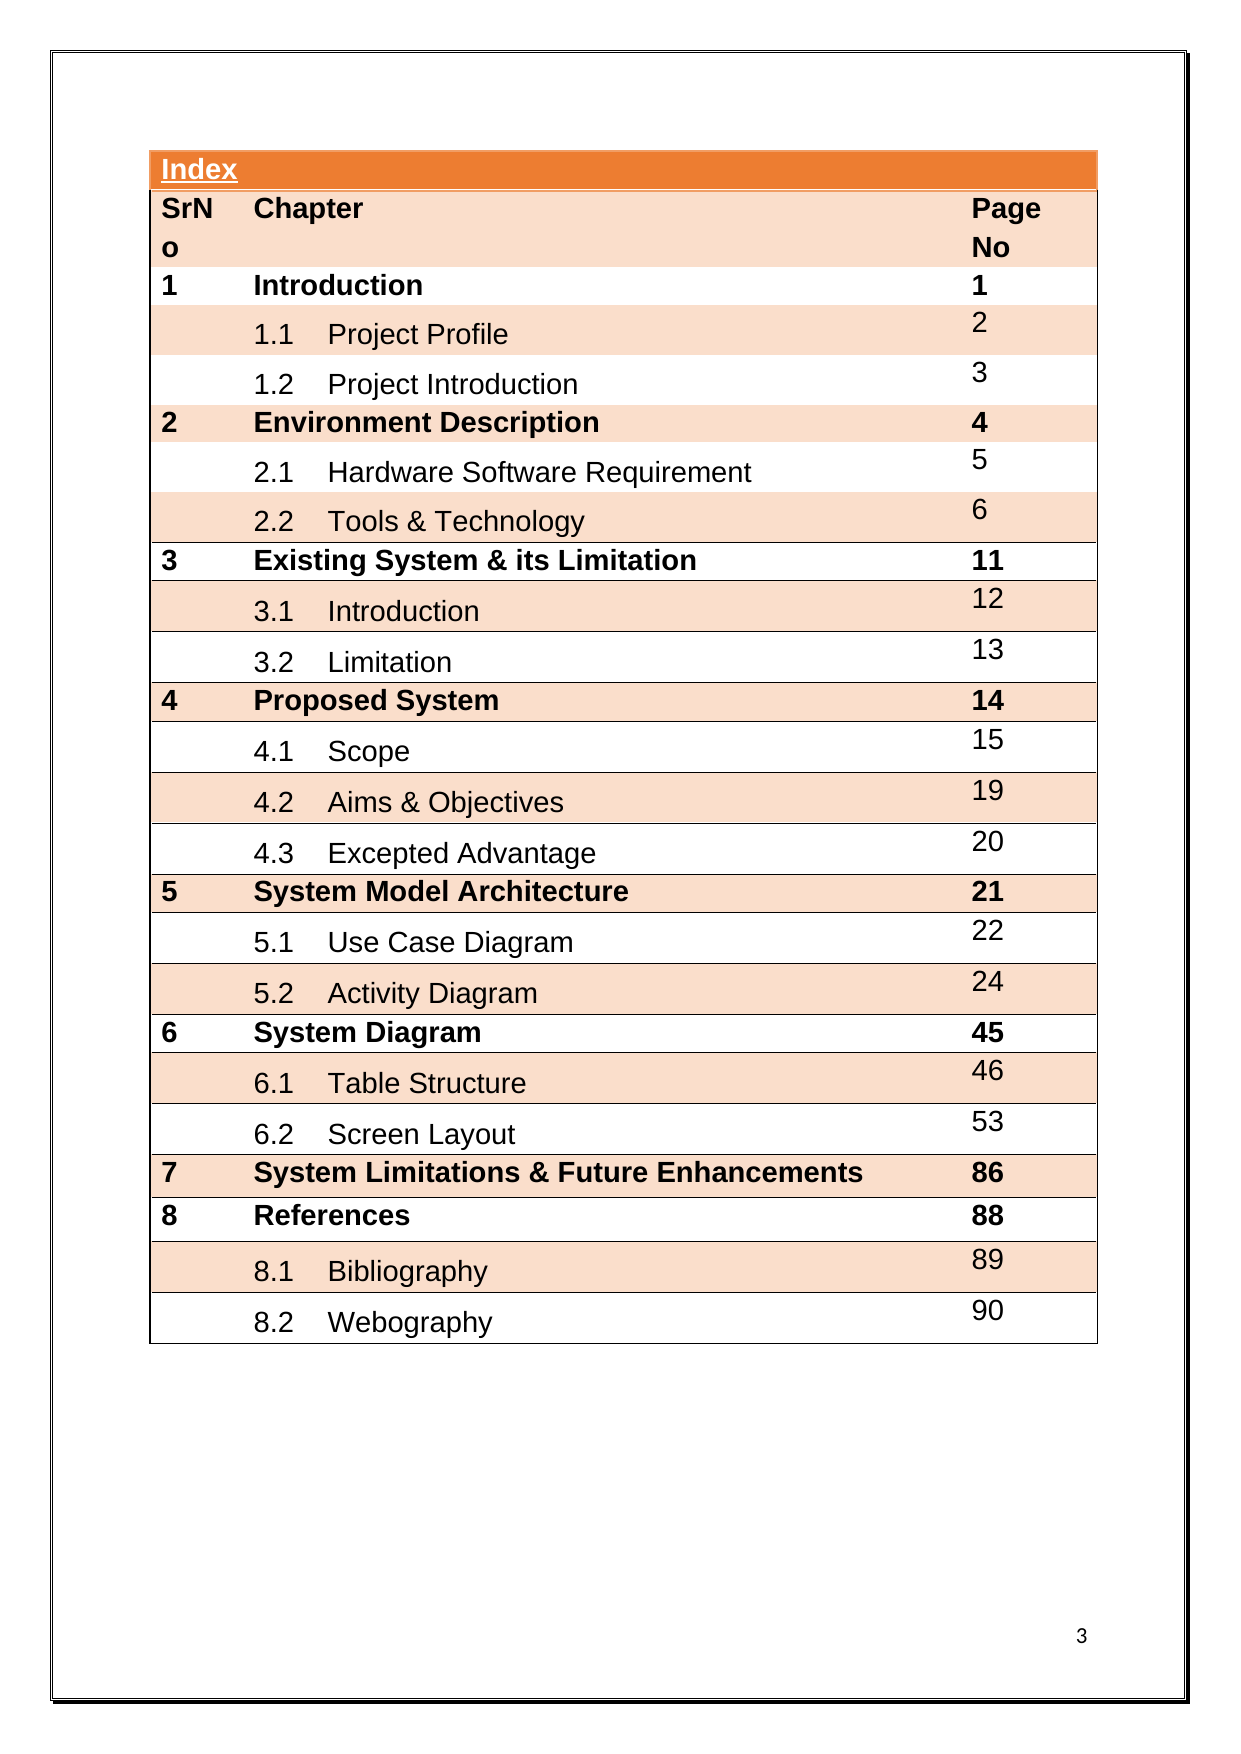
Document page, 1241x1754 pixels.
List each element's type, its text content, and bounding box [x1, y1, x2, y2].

table_cell [151, 492, 242, 542]
table_cell Excepted Advantage [316, 824, 960, 873]
table_cell 14 [960, 682, 1097, 721]
table_cell Hardware Software Requirement [316, 442, 960, 492]
table_cell 1.2 [242, 355, 316, 405]
table_cell Existing System & its Limitation [242, 543, 960, 580]
table_cell Proposed System [242, 683, 960, 721]
table_cell System Diagram [242, 1015, 960, 1052]
table_cell Use Case Diagram [316, 913, 960, 963]
table_cell [151, 824, 242, 873]
table_cell 6.1 [242, 1053, 316, 1103]
table_cell 3.1 [242, 581, 316, 631]
table_cell 89 [960, 1241, 1097, 1292]
table_cell Environment Description [242, 405, 960, 442]
table_cell [151, 913, 242, 963]
table_cell 11 [960, 542, 1097, 580]
table_cell 8.1 [242, 1242, 316, 1292]
table_cell SrNo [151, 191, 242, 267]
table_cell 22 [960, 912, 1097, 963]
table_cell 15 [960, 721, 1097, 772]
table_cell Screen Layout [316, 1104, 960, 1154]
table_cell 6 [960, 492, 1097, 542]
table_cell 45 [960, 1014, 1097, 1052]
table_cell Table Structure [316, 1053, 960, 1103]
table_cell 1.1 [242, 305, 316, 355]
table_cell 4.2 [242, 773, 316, 822]
table_cell 88 [960, 1197, 1097, 1241]
table_cell 20 [960, 823, 1097, 873]
table_cell 5.2 [242, 964, 316, 1014]
table_cell 86 [960, 1154, 1097, 1197]
table_cell Introduction [242, 268, 960, 305]
table_cell 3 [960, 355, 1097, 405]
table_cell Scope [316, 722, 960, 772]
table_cell 53 [960, 1103, 1097, 1154]
table_cell 5.1 [242, 913, 316, 963]
table_cell 21 [960, 874, 1097, 912]
table_cell [151, 1104, 242, 1154]
table_cell 46 [960, 1052, 1097, 1103]
table_cell [151, 581, 242, 631]
table_cell 5 [960, 442, 1097, 492]
table_cell 2 [151, 405, 242, 442]
table_cell 4.3 [242, 824, 316, 873]
table_cell Bibliography [316, 1242, 960, 1292]
table_cell Page No [960, 192, 1097, 267]
table_cell [151, 1242, 242, 1292]
table_cell 2 [960, 305, 1097, 355]
table_cell 8 [151, 1198, 242, 1241]
table_cell Chapter [242, 192, 960, 267]
table_cell [151, 1293, 242, 1343]
table_cell Project Introduction [316, 355, 960, 405]
table_cell Limitation [316, 632, 960, 682]
table_cell [151, 305, 242, 355]
table_cell References [242, 1198, 960, 1241]
table_cell [151, 1053, 242, 1103]
table_cell 1 [151, 268, 242, 305]
table_cell 1 [960, 268, 1097, 305]
table_cell Activity Diagram [316, 964, 960, 1014]
table_cell 4 [151, 683, 242, 721]
table_cell [151, 355, 242, 405]
table_cell Tools & Technology [316, 492, 960, 542]
table_cell Project Profile [316, 305, 960, 355]
table_cell Introduction [316, 581, 960, 631]
table_cell [151, 442, 242, 492]
table_cell Webography [316, 1293, 960, 1343]
table_cell 8.2 [242, 1293, 316, 1343]
table_cell [151, 632, 242, 682]
table_cell 4 [960, 405, 1097, 442]
table_cell System Model Architecture [242, 875, 960, 912]
table_cell 19 [960, 772, 1097, 822]
table_cell [151, 722, 242, 772]
table_cell 2.1 [242, 442, 316, 492]
table_cell 2.2 [242, 492, 316, 542]
table_cell [151, 773, 242, 822]
table_cell 5 [151, 875, 242, 912]
table_cell 3.2 [242, 632, 316, 682]
table_cell 12 [960, 580, 1097, 631]
table_cell System Limitations & Future Enhancements [242, 1155, 960, 1197]
table_header Index [151, 152, 1096, 189]
table_cell 7 [151, 1155, 242, 1197]
table_cell 6.2 [242, 1104, 316, 1154]
table_cell [151, 964, 242, 1014]
table_cell 6 [151, 1015, 242, 1052]
table_cell 3 [151, 543, 242, 580]
table_cell 24 [960, 963, 1097, 1014]
table_cell 13 [960, 631, 1097, 682]
table_cell 90 [960, 1292, 1097, 1343]
table_cell 4.1 [242, 722, 316, 772]
table_cell Aims & Objectives [316, 773, 960, 822]
